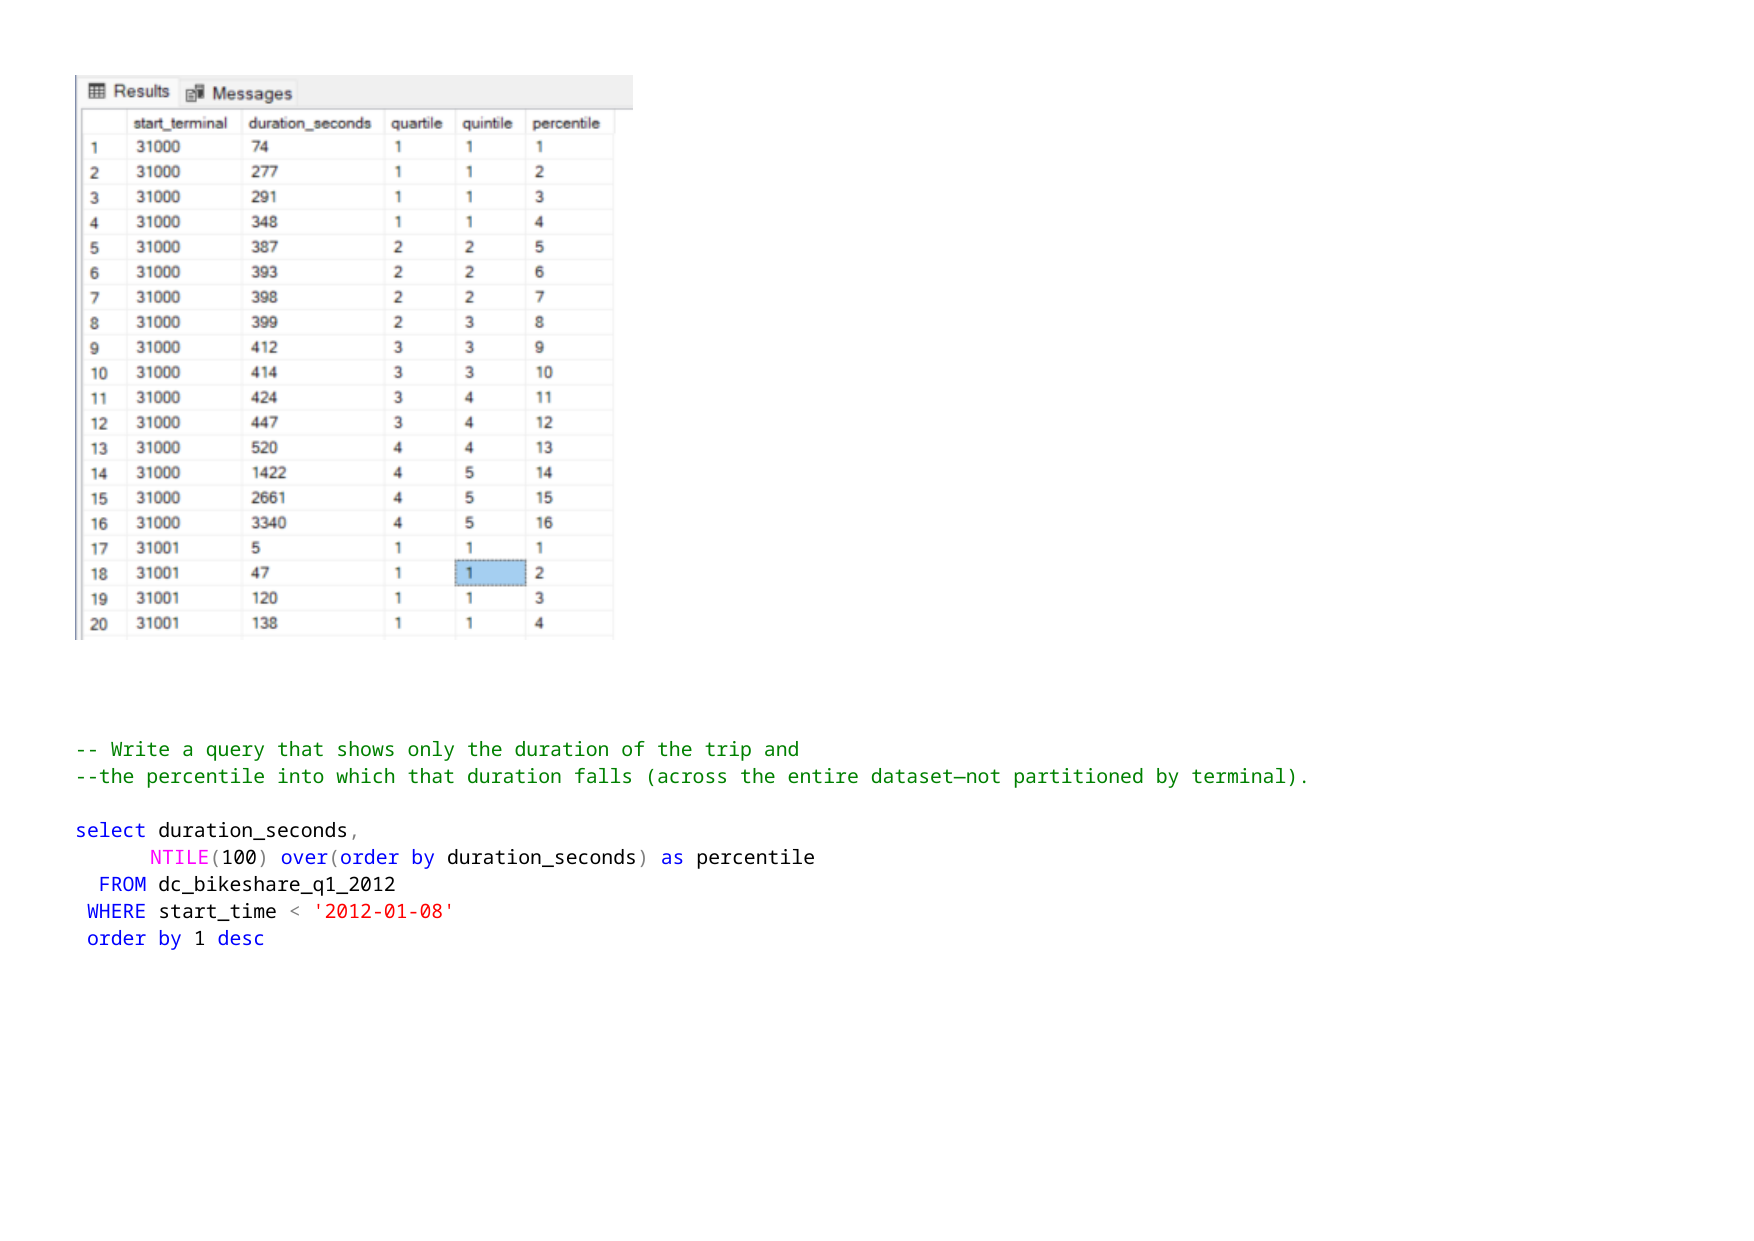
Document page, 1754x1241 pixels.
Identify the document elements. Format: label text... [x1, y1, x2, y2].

text NTILE(100) over(order by duration_seconds) as percentile [75, 844, 1679, 871]
picture [75, 75, 633, 640]
text --the percentile into which that duration falls (across the entire dataset—not partitioned by terminal). [75, 763, 1679, 790]
text WHERE start_time < '2012-01-08' [75, 898, 1679, 924]
text FROM dc_bikeshare_q1_2012 [75, 871, 1679, 898]
text select duration_seconds, [75, 817, 1679, 844]
text -- Write a query that shows only the duration of the trip and [75, 736, 1679, 763]
text order by 1 desc [75, 924, 1679, 952]
